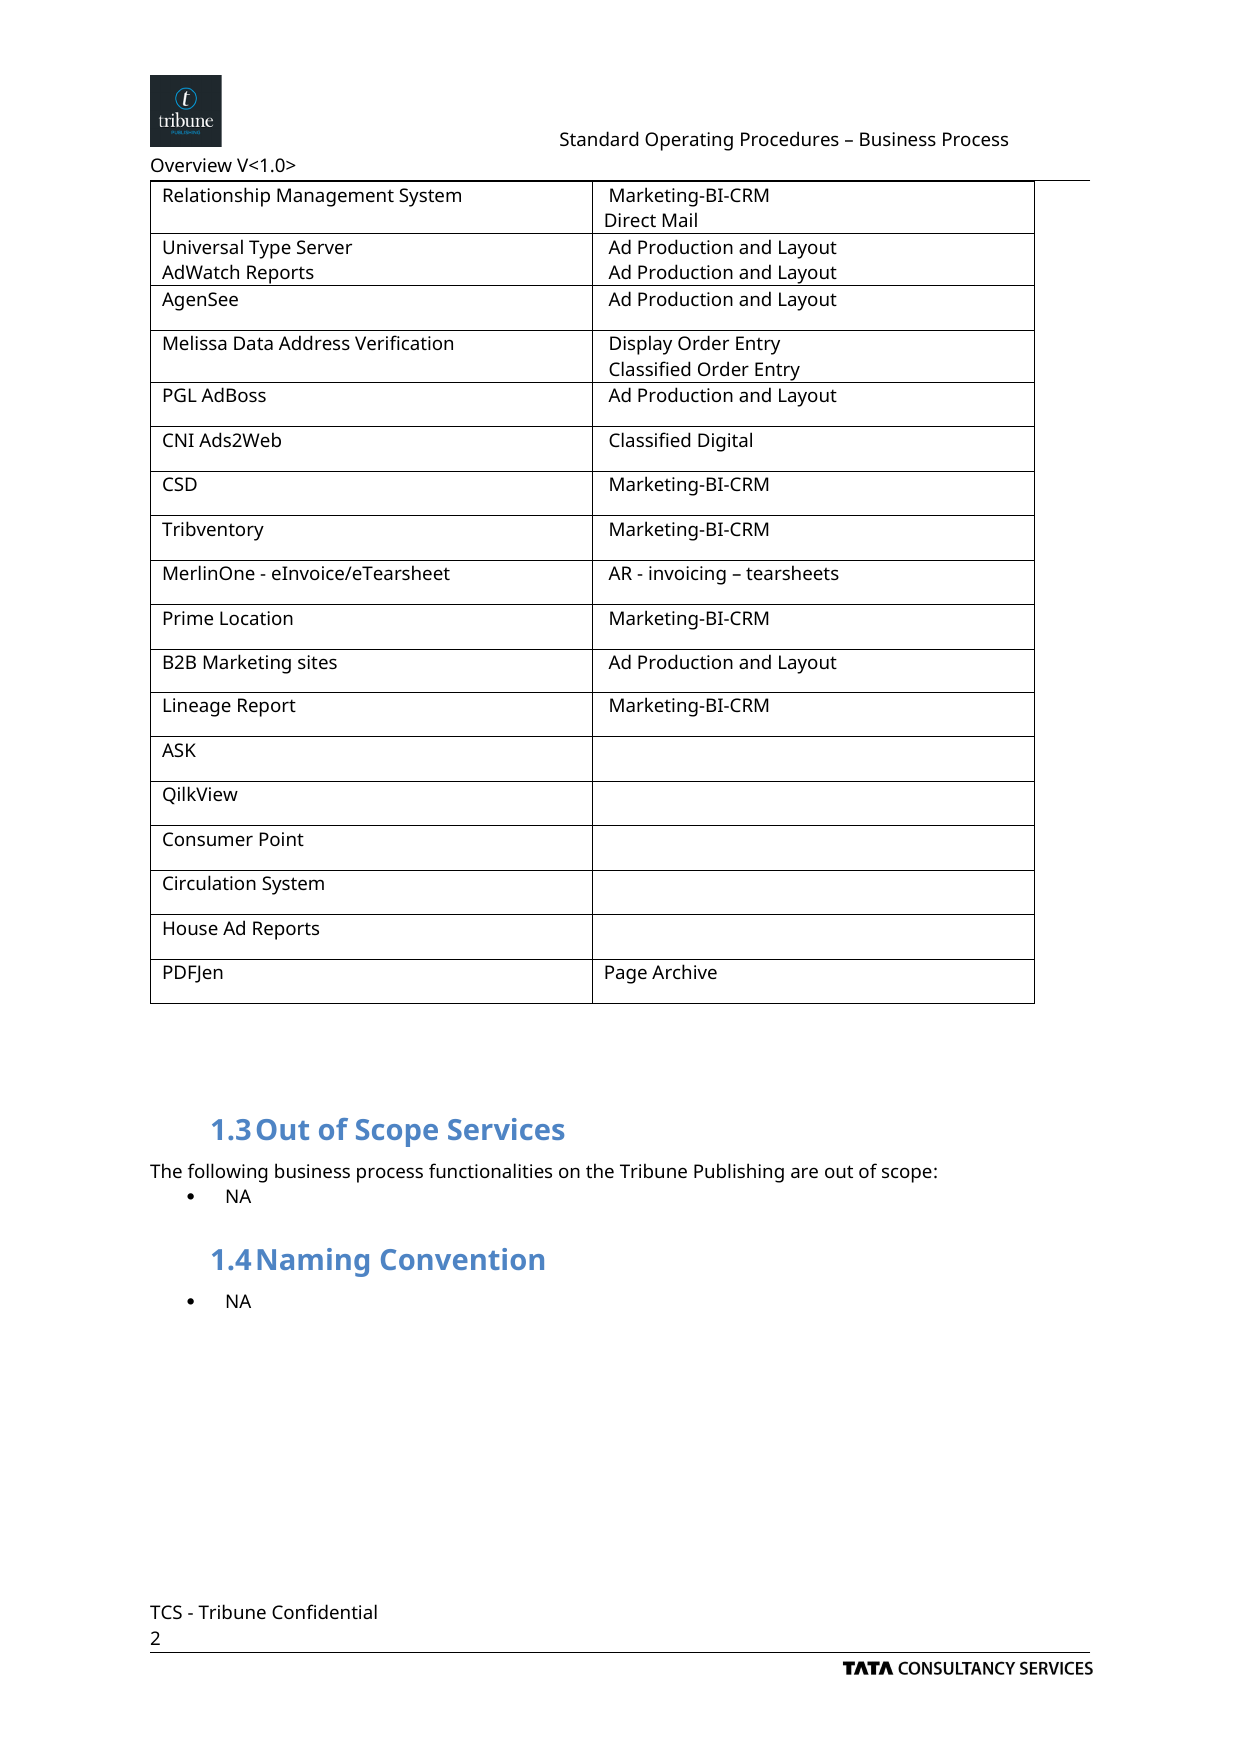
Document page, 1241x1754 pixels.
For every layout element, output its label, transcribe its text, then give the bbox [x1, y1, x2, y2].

table_cell B2B Marketing sites [151, 650, 592, 692]
table_cell PDFJen [151, 960, 592, 1003]
table_cell Tribventory [151, 516, 592, 559]
text Naming Convention [210, 1247, 1090, 1276]
table_cell [593, 826, 1034, 869]
table_cell [593, 782, 1034, 825]
text Out of Scope Services [210, 1117, 1090, 1146]
table_cell Ad Production and Layout [593, 286, 1034, 329]
table_cell Lineage Report [151, 693, 592, 736]
table_cell Classified Digital [593, 427, 1034, 471]
text The following business process functionalities on the Tribune Publishing are out of scope: [150, 1158, 1090, 1184]
table_cell Ad Production and Layout [593, 650, 1034, 692]
table_cell Marketing-BI-CRM [593, 516, 1034, 559]
table_cell Universal Type Server AdWatch Reports [151, 234, 592, 285]
table_cell Ad Production and Layout Ad Production and Layout [593, 234, 1034, 285]
table_cell AR - invoicing – tearsheets [593, 561, 1034, 604]
table_cell CNI Ads2Web [151, 427, 592, 471]
table_cell PGL AdBoss [151, 383, 592, 426]
table_cell Melissa Data Address Verification [151, 331, 592, 382]
list NA [187, 1184, 1090, 1209]
table_cell Prime Location [151, 605, 592, 648]
picture [150, 75, 222, 147]
table_cell Marketing-BI-CRM [593, 472, 1034, 515]
table_cell Relationship Management System [151, 182, 592, 233]
table_cell [593, 737, 1034, 781]
table_cell House Ad Reports [151, 915, 592, 958]
table_cell [593, 871, 1034, 914]
table_cell Marketing-BI-CRM [593, 693, 1034, 736]
list NA [187, 1288, 1090, 1314]
table_cell Consumer Point [151, 826, 592, 869]
table_cell Page Archive [593, 960, 1034, 1003]
table_cell Marketing-BI-CRM Direct Mail [593, 182, 1034, 233]
table_cell [593, 915, 1034, 958]
table_cell Ad Production and Layout [593, 383, 1034, 426]
table_cell AgenSee [151, 286, 592, 329]
table_cell ASK [151, 737, 592, 781]
table_cell Marketing-BI-CRM [593, 605, 1034, 648]
table_cell Circulation System [151, 871, 592, 914]
table_cell CSD [151, 472, 592, 515]
table_cell Display Order Entry Classified Order Entry [593, 331, 1034, 382]
picture [842, 1661, 1093, 1675]
table_cell MerlinOne - eInvoice/eTearsheet [151, 561, 592, 604]
table_cell QilkView [151, 782, 592, 825]
